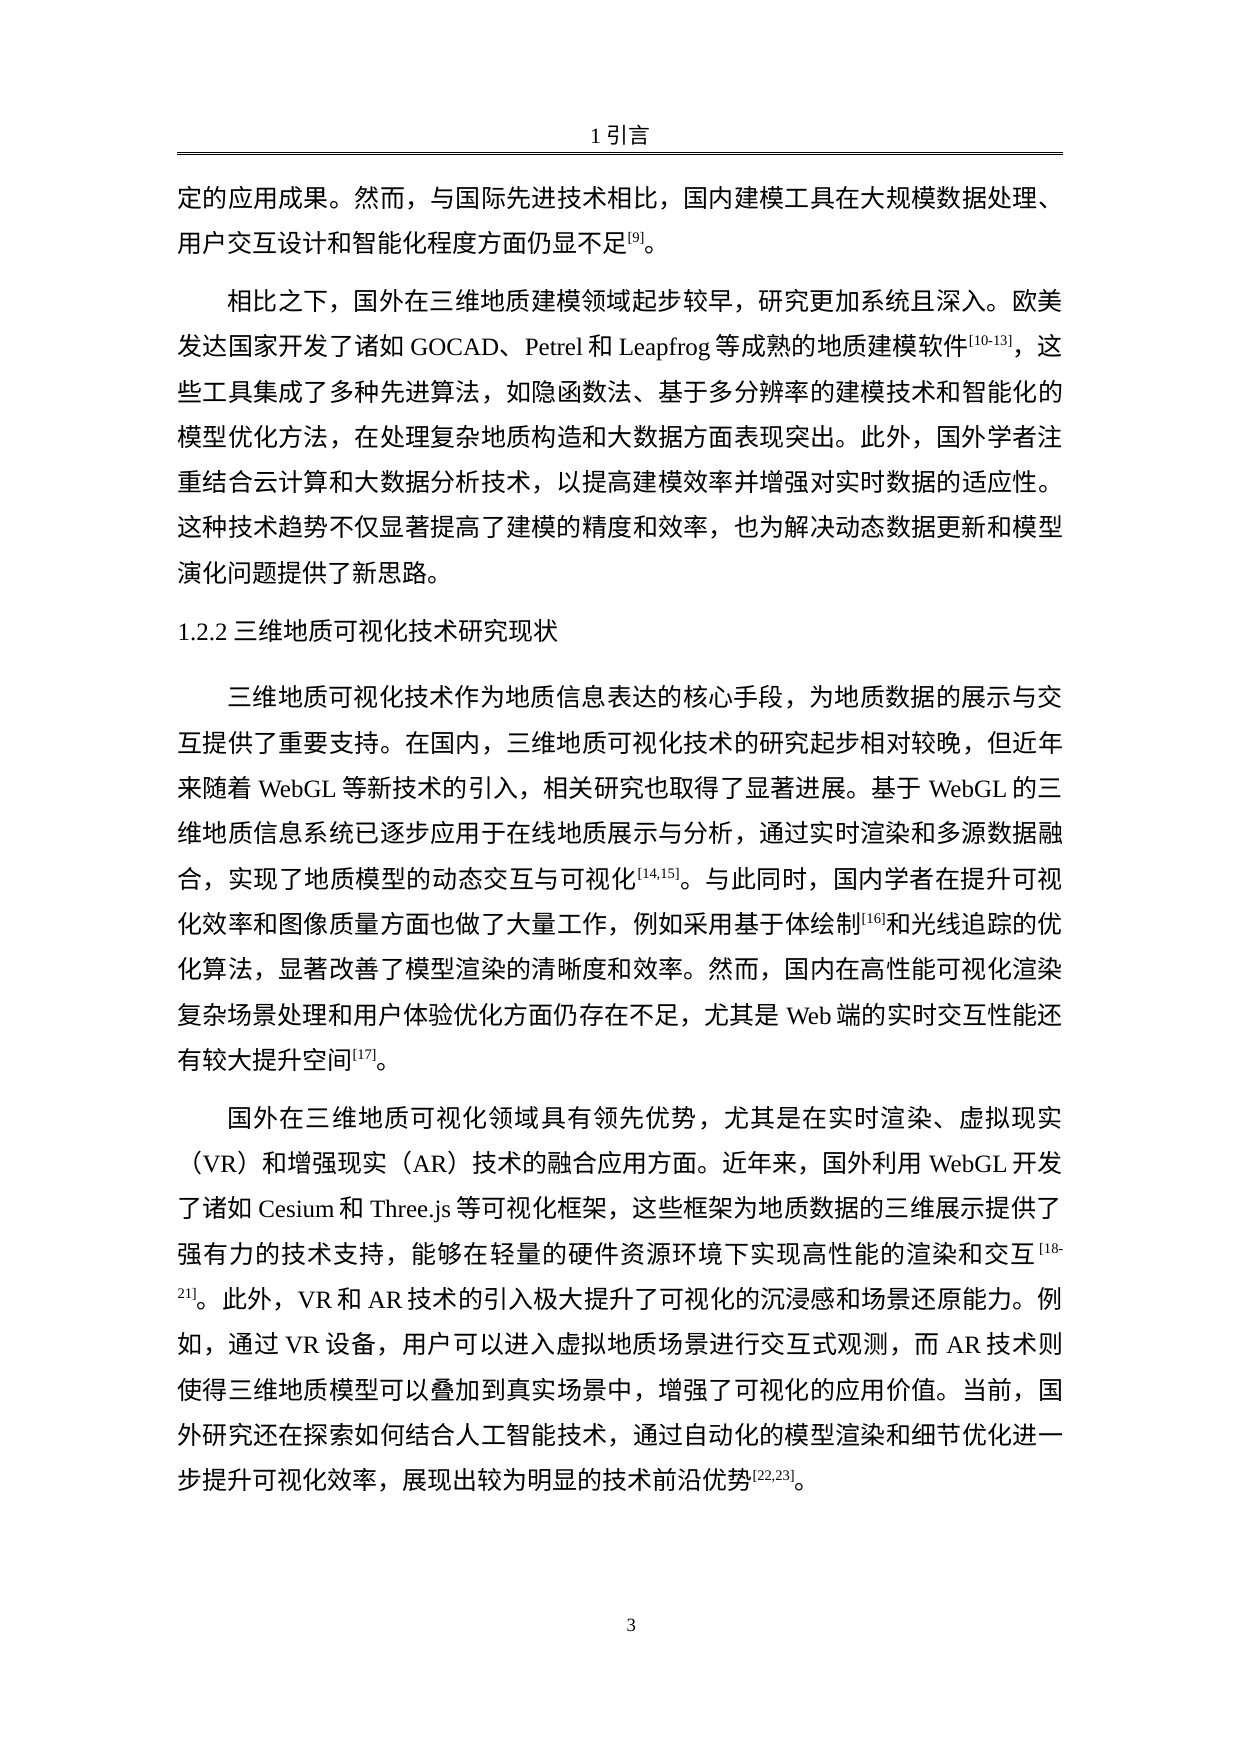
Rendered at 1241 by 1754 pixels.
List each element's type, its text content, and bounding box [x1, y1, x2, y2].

text 三维地质可视化技术作为地质信息表达的核心手段，为地质数据的展示与交互提供了重要支持。在国内，三维地质可视化技术的研究起步相对较晚，但近年来随着WebGL等新技术的引入，相关研究也取得了显著进展。基于WebGL的三维地质信息系统已逐步应用于在线地质展示与分析，通过实时渲染和多源数据融合，实现了地质模型的动态交互与可视化[14,15]。与此同时，国内学者在提升可视化效率和图像质量方面也做了大量工作，例如采用基于体绘制[16]和光线追踪的优化算法，显著改善了模型渲染的清晰度和效率。然而，国内在高性能可视化渲染、复杂场景处理和用户体验优化方面仍存在不足，尤其是Web端的实时交互性能还有较大提升空间[17]。 [177, 678, 1063, 1077]
text 国外在三维地质可视化领域具有领先优势，尤其是在实时渲染、虚拟现实（VR）和增强现实（AR）技术的融合应用方面。近年来，国外利用WebGL开发了诸如Cesium和Three.js等可视化框架，这些框架为地质数据的三维展示提供了强有力的技术支持，能够在轻量的硬件资源环境下实现高性能的渲染和交互[18-21]。此外，VR和AR技术的引入极大提升了可视化的沉浸感和场景还原能力。例如，通过VR设备，用户可以进入虚拟地质场景进行交互式观测，而AR技术则使得三维地质模型可以叠加到真实场景中，增强了可视化的应用价值。当前，国外研究还在探索如何结合人工智能技术，通过自动化的模型渲染和细节优化进一步提升可视化效率，展现出较为明显的技术前沿优势[22,23]。 [177, 1098, 1063, 1497]
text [177, 178, 1063, 260]
text 相比之下，国外在三维地质建模领域起步较早，研究更加系统且深入。欧美发达国家开发了诸如GOCAD、Petrel和Leapfrog等成熟的地质建模软件[10-13]，这些工具集成了多种先进算法，如隐函数法、基于多分辨率的建模技术和智能化的模型优化方法，在处理复杂地质构造和大数据方面表现突出。此外，国外学者注重结合云计算和大数据分析技术，以提高建模效率并增强对实时数据的适应性。这种技术趋势不仅显著提高了建模的精度和效率，也为解决动态数据更新和模型演化问题提供了新思路。 [177, 281, 1063, 589]
text 1.2.2 三维地质可视化技术研究现状 [177, 611, 1063, 647]
